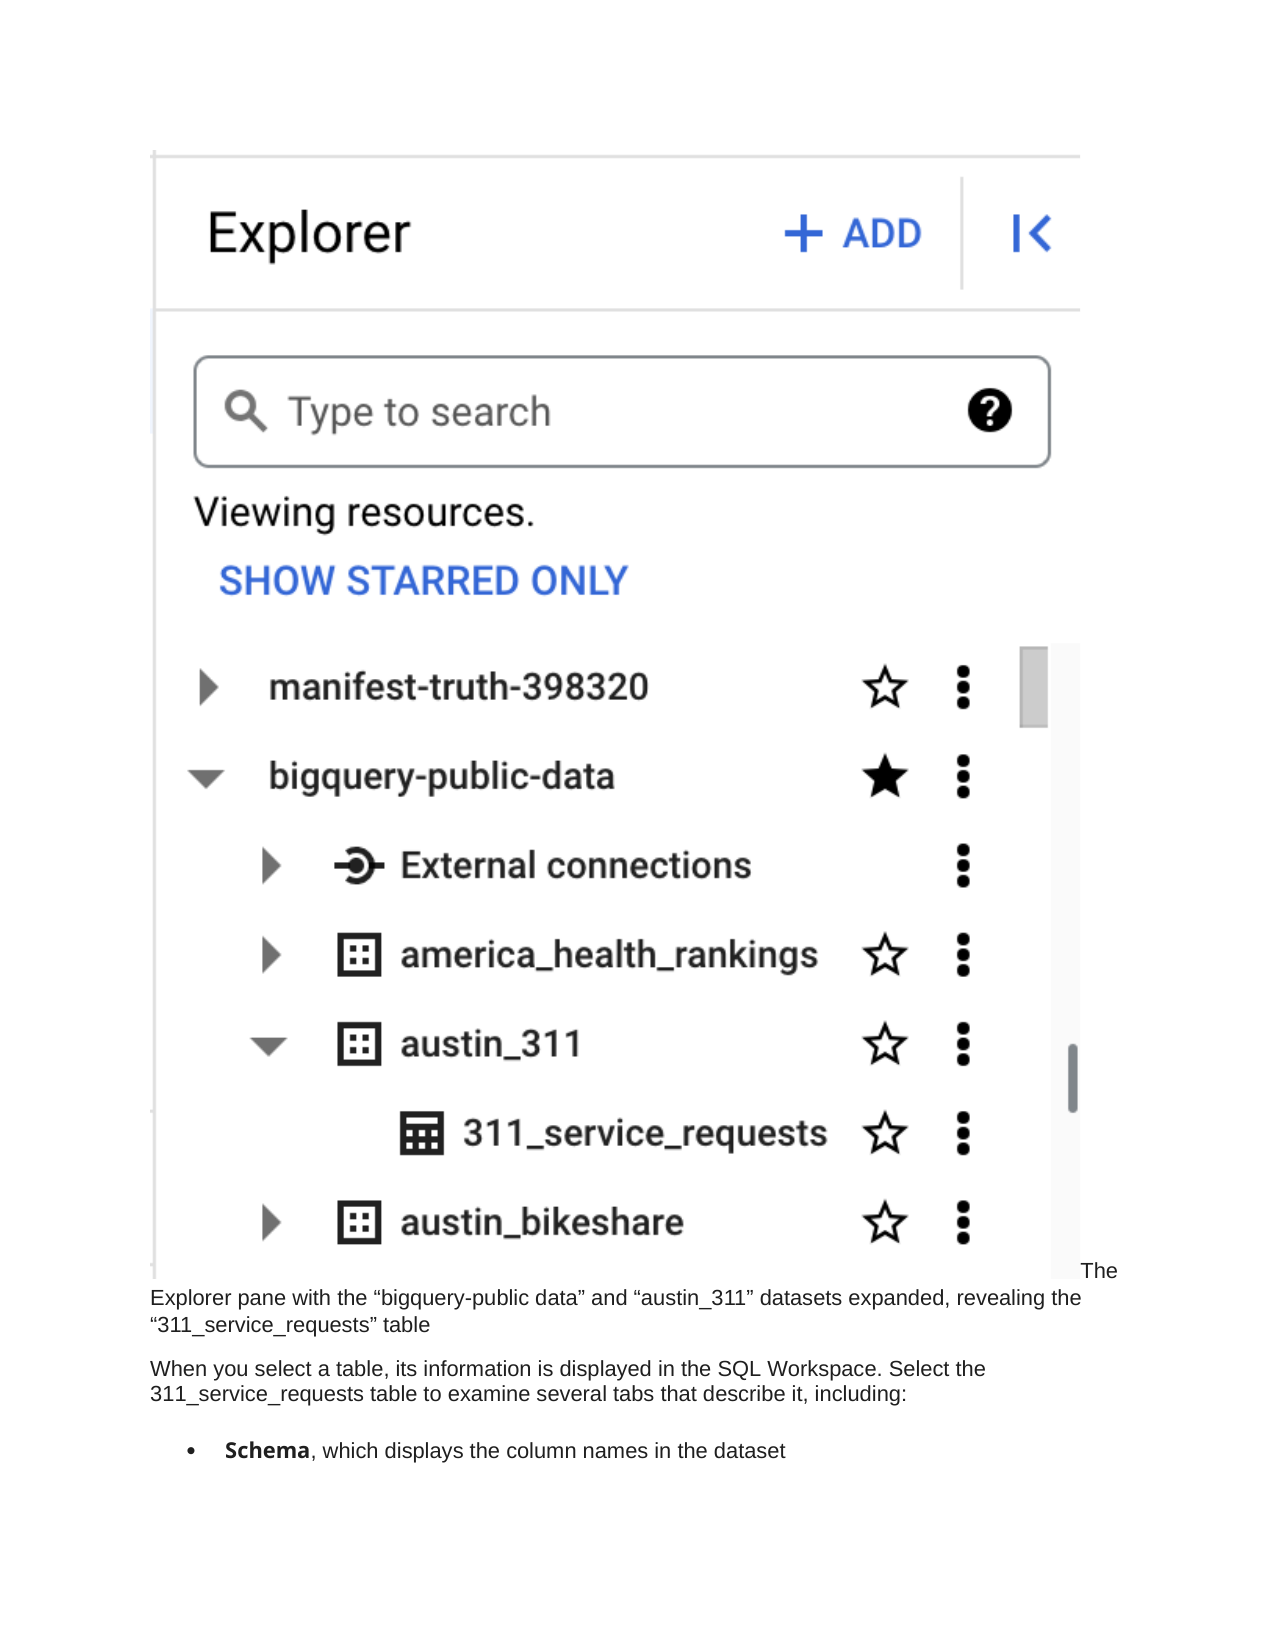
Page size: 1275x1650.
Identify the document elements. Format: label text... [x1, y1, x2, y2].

list Schema, which displays the column names in the dataset [187, 1435, 1125, 1465]
picture [150, 150, 1081, 1279]
text When you select a table, its information is displayed in the SQL Workspace. Select the 311_service_requests table to examine several tabs that describe it, including: [150, 1356, 1125, 1406]
